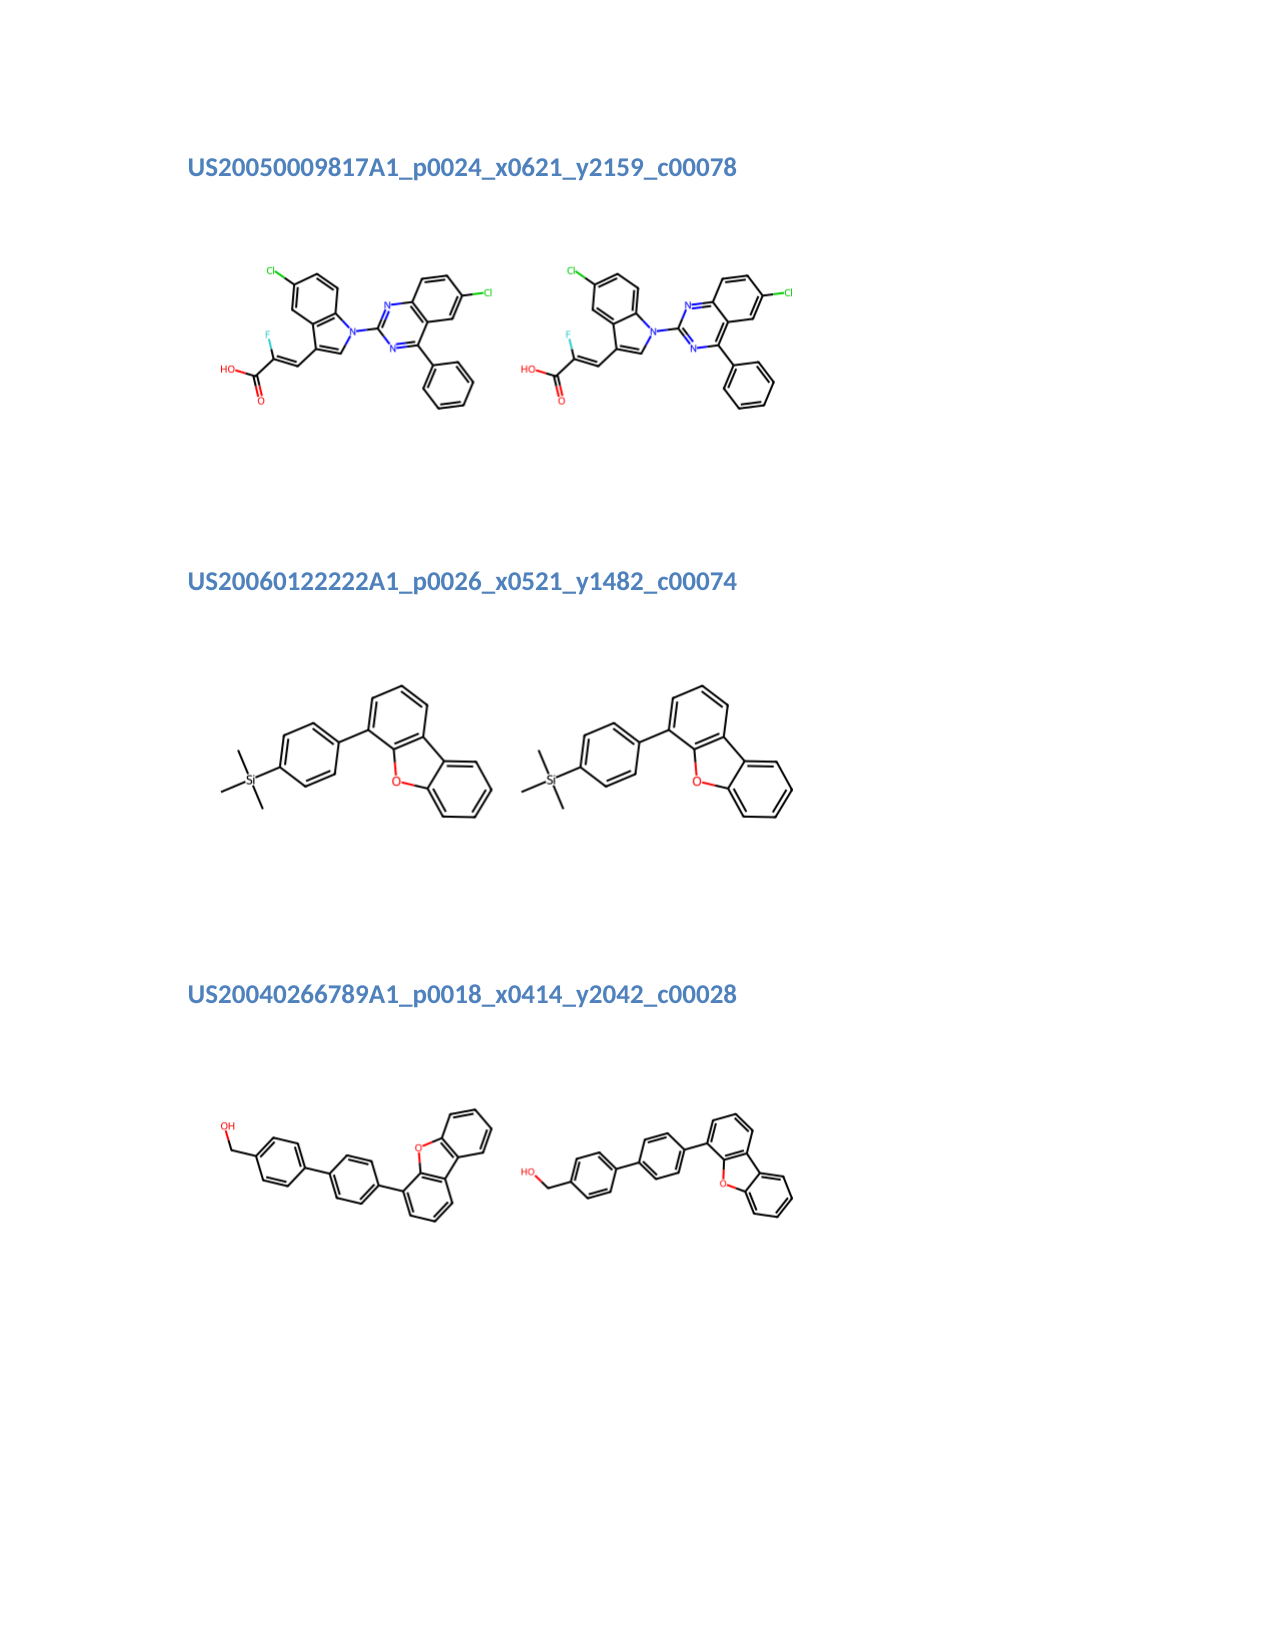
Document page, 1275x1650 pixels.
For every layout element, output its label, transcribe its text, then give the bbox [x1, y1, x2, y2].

picture [206, 187, 807, 488]
subtitle US20060122222A1_p0026_x0521_y1482_c00074 [187, 564, 1087, 597]
subtitle US20050009817A1_p0024_x0621_y2159_c00078 [187, 150, 1087, 183]
picture [206, 601, 807, 902]
subtitle US20040266789A1_p0018_x0414_y2042_c00028 [187, 977, 1087, 1010]
picture [206, 1015, 807, 1316]
